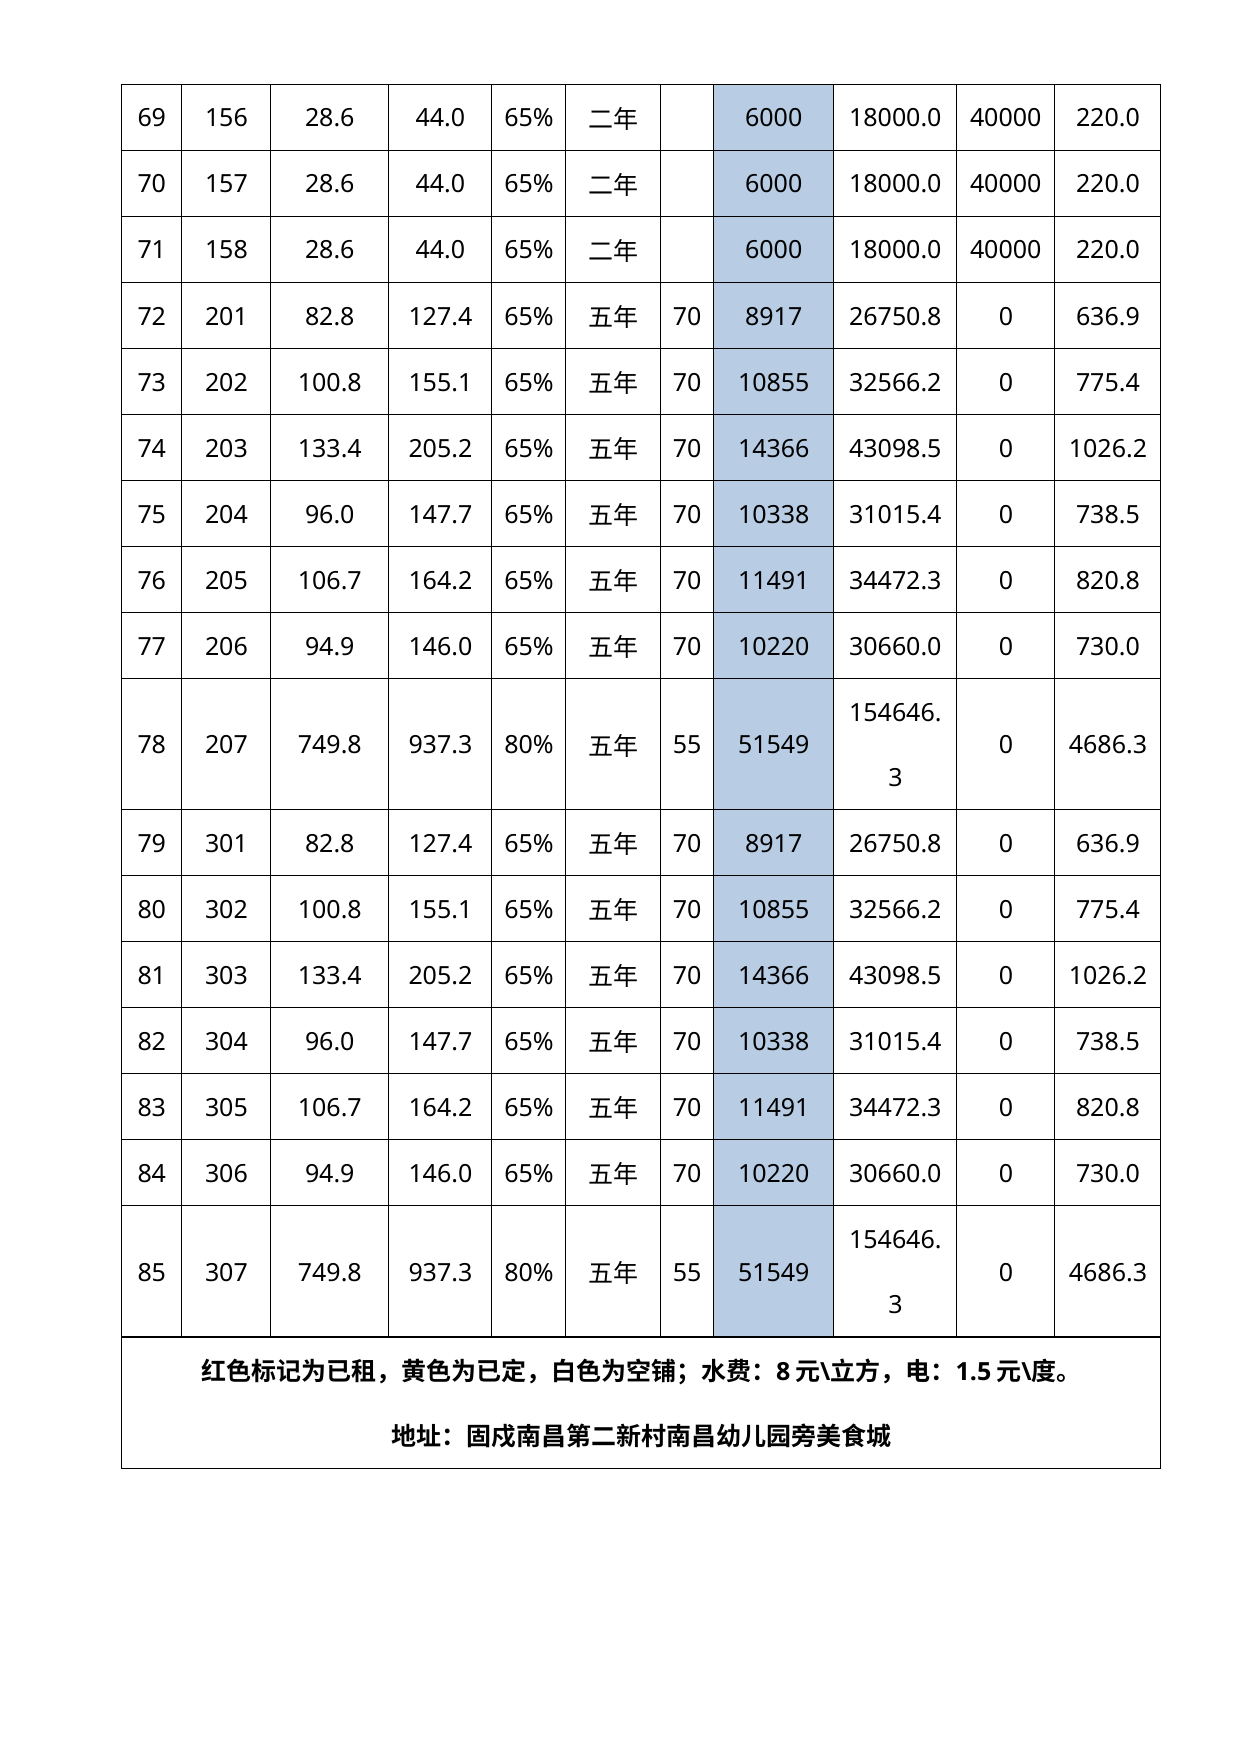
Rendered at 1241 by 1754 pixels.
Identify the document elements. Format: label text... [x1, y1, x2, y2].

table_cell 五年 [566, 1140, 660, 1205]
table_cell 305 [182, 1074, 270, 1139]
table_cell 1026.2 [1055, 415, 1160, 480]
table_cell 0 [957, 876, 1054, 941]
table_cell 31015.4 [834, 481, 956, 546]
table_cell 749.8 [271, 1206, 388, 1336]
table_cell 70 [661, 349, 713, 414]
table_cell [661, 85, 713, 150]
table_cell 146.0 [389, 613, 491, 678]
table_cell 158 [182, 217, 270, 282]
table_cell 83 [122, 1074, 181, 1139]
table_cell 82.8 [271, 283, 388, 348]
table_cell 65% [492, 349, 565, 414]
table_cell 10220 [714, 613, 833, 678]
table_cell 红色标记为已租，黄色为已定，白色为空铺；水费：8元\立方，电：1.5元\度。 地址：固戍南昌第二新村南昌幼儿园旁美食城 [122, 1338, 1160, 1467]
table_cell 70 [661, 942, 713, 1007]
table_cell 100.8 [271, 349, 388, 414]
table_cell 0 [957, 679, 1054, 809]
table_cell 80 [122, 876, 181, 941]
table_cell 43098.5 [834, 415, 956, 480]
table_cell 0 [957, 481, 1054, 546]
table_cell 156 [182, 85, 270, 150]
table_cell 636.9 [1055, 283, 1160, 348]
table_cell 65% [492, 217, 565, 282]
table_cell 10855 [714, 349, 833, 414]
table_cell 10220 [714, 1140, 833, 1205]
table_cell 28.6 [271, 85, 388, 150]
table_cell 44.0 [389, 217, 491, 282]
table_cell 127.4 [389, 283, 491, 348]
table_cell 55 [661, 679, 713, 809]
table_cell 18000.0 [834, 85, 956, 150]
table_cell 775.4 [1055, 349, 1160, 414]
table_cell 4686.3 [1055, 1206, 1160, 1336]
table_cell 70 [661, 810, 713, 875]
table_cell 70 [661, 1074, 713, 1139]
table_cell 65% [492, 1074, 565, 1139]
table_cell 40000 [957, 151, 1054, 216]
table_cell 820.8 [1055, 547, 1160, 612]
table_cell 五年 [566, 1074, 660, 1139]
table_cell 106.7 [271, 547, 388, 612]
table_cell 937.3 [389, 1206, 491, 1336]
table_cell 81 [122, 942, 181, 1007]
table_cell 44.0 [389, 85, 491, 150]
table_cell 70 [661, 1008, 713, 1073]
table_cell 220.0 [1055, 151, 1160, 216]
table_cell 155.1 [389, 876, 491, 941]
table_cell 6000 [714, 217, 833, 282]
table_cell 65% [492, 1008, 565, 1073]
table_cell 80% [492, 679, 565, 809]
table_cell 五年 [566, 679, 660, 809]
table_cell 730.0 [1055, 613, 1160, 678]
table_cell 51549 [714, 679, 833, 809]
table_cell [661, 217, 713, 282]
table_cell 70 [661, 1140, 713, 1205]
table_cell 44.0 [389, 151, 491, 216]
table_cell 30660.0 [834, 1140, 956, 1205]
table_cell 164.2 [389, 547, 491, 612]
table_cell 205 [182, 547, 270, 612]
table_cell 164.2 [389, 1074, 491, 1139]
table_cell 五年 [566, 547, 660, 612]
table_cell 307 [182, 1206, 270, 1336]
table_cell 43098.5 [834, 942, 956, 1007]
table_cell 820.8 [1055, 1074, 1160, 1139]
table_cell 96.0 [271, 1008, 388, 1073]
table_cell 147.7 [389, 1008, 491, 1073]
table_cell 40000 [957, 217, 1054, 282]
table_cell 6000 [714, 151, 833, 216]
table_cell 70 [661, 547, 713, 612]
table_cell 40000 [957, 85, 1054, 150]
table_cell 70 [661, 415, 713, 480]
table_cell 0 [957, 1074, 1054, 1139]
table_cell 65% [492, 85, 565, 150]
table_cell 133.4 [271, 942, 388, 1007]
table_cell 154646.3 [834, 679, 956, 809]
table_cell 11491 [714, 1074, 833, 1139]
table_cell 730.0 [1055, 1140, 1160, 1205]
table_cell 206 [182, 613, 270, 678]
table_cell 70 [661, 481, 713, 546]
table_cell 14366 [714, 415, 833, 480]
table_cell 28.6 [271, 151, 388, 216]
table_cell 94.9 [271, 613, 388, 678]
table_cell 82.8 [271, 810, 388, 875]
table_cell 65% [492, 415, 565, 480]
table_cell 1026.2 [1055, 942, 1160, 1007]
table_cell 79 [122, 810, 181, 875]
table_cell 0 [957, 810, 1054, 875]
table_cell 18000.0 [834, 217, 956, 282]
table_cell 77 [122, 613, 181, 678]
table_cell 85 [122, 1206, 181, 1336]
table_cell 0 [957, 1008, 1054, 1073]
table_cell 306 [182, 1140, 270, 1205]
table_cell 205.2 [389, 942, 491, 1007]
table_cell 34472.3 [834, 1074, 956, 1139]
table_cell 65% [492, 810, 565, 875]
table_cell 94.9 [271, 1140, 388, 1205]
table_cell 74 [122, 415, 181, 480]
table_cell 73 [122, 349, 181, 414]
table_cell 0 [957, 349, 1054, 414]
table_cell 31015.4 [834, 1008, 956, 1073]
table_cell 155.1 [389, 349, 491, 414]
table_cell 69 [122, 85, 181, 150]
table_cell 32566.2 [834, 349, 956, 414]
table_cell 157 [182, 151, 270, 216]
table_cell 32566.2 [834, 876, 956, 941]
table_cell 84 [122, 1140, 181, 1205]
table_cell 6000 [714, 85, 833, 150]
table_cell 65% [492, 151, 565, 216]
table_cell 51549 [714, 1206, 833, 1336]
table_cell 0 [957, 613, 1054, 678]
table_cell 65% [492, 547, 565, 612]
table_cell 65% [492, 481, 565, 546]
table_cell 636.9 [1055, 810, 1160, 875]
table_cell 71 [122, 217, 181, 282]
table_cell 204 [182, 481, 270, 546]
table_cell 72 [122, 283, 181, 348]
table_cell 五年 [566, 283, 660, 348]
table_cell 34472.3 [834, 547, 956, 612]
table_cell 0 [957, 942, 1054, 1007]
table_cell 80% [492, 1206, 565, 1336]
table_cell 82 [122, 1008, 181, 1073]
table_cell 70 [661, 876, 713, 941]
table_cell 78 [122, 679, 181, 809]
table_cell 146.0 [389, 1140, 491, 1205]
table_cell 10338 [714, 1008, 833, 1073]
table_cell 301 [182, 810, 270, 875]
table_cell 二年 [566, 151, 660, 216]
table_cell 106.7 [271, 1074, 388, 1139]
table_cell 70 [661, 613, 713, 678]
table_cell 五年 [566, 1206, 660, 1336]
table_cell 302 [182, 876, 270, 941]
table_cell 五年 [566, 942, 660, 1007]
table_cell 96.0 [271, 481, 388, 546]
table_cell 0 [957, 415, 1054, 480]
table_cell 202 [182, 349, 270, 414]
table_cell 205.2 [389, 415, 491, 480]
table_cell 8917 [714, 283, 833, 348]
table_cell 65% [492, 283, 565, 348]
table_cell 201 [182, 283, 270, 348]
table_cell 30660.0 [834, 613, 956, 678]
table_cell 18000.0 [834, 151, 956, 216]
table_cell 749.8 [271, 679, 388, 809]
table_cell 10855 [714, 876, 833, 941]
table_cell 203 [182, 415, 270, 480]
table_cell 五年 [566, 810, 660, 875]
table_cell 70 [661, 283, 713, 348]
table_cell 0 [957, 283, 1054, 348]
table_cell 154646.3 [834, 1206, 956, 1336]
table_cell 738.5 [1055, 481, 1160, 546]
table_cell 26750.8 [834, 810, 956, 875]
table_cell 65% [492, 876, 565, 941]
table_cell 8917 [714, 810, 833, 875]
table_cell 304 [182, 1008, 270, 1073]
table_cell 五年 [566, 481, 660, 546]
table_cell 133.4 [271, 415, 388, 480]
table_cell 二年 [566, 217, 660, 282]
table_cell 303 [182, 942, 270, 1007]
table_cell 65% [492, 942, 565, 1007]
table_cell [661, 151, 713, 216]
table_cell 147.7 [389, 481, 491, 546]
table_cell 100.8 [271, 876, 388, 941]
table_cell 207 [182, 679, 270, 809]
table_cell 26750.8 [834, 283, 956, 348]
table_cell 五年 [566, 1008, 660, 1073]
table_cell 220.0 [1055, 85, 1160, 150]
table_cell 76 [122, 547, 181, 612]
table_cell 10338 [714, 481, 833, 546]
table_cell 65% [492, 1140, 565, 1205]
table_cell 937.3 [389, 679, 491, 809]
table_cell 775.4 [1055, 876, 1160, 941]
table_cell 11491 [714, 547, 833, 612]
table_cell 二年 [566, 85, 660, 150]
table_cell 738.5 [1055, 1008, 1160, 1073]
table_cell 0 [957, 1140, 1054, 1205]
table_cell 五年 [566, 613, 660, 678]
table_cell 五年 [566, 876, 660, 941]
table_cell 0 [957, 547, 1054, 612]
table_cell 28.6 [271, 217, 388, 282]
table_cell 70 [122, 151, 181, 216]
table_cell 65% [492, 613, 565, 678]
table_cell 14366 [714, 942, 833, 1007]
table_cell 55 [661, 1206, 713, 1336]
table_cell 4686.3 [1055, 679, 1160, 809]
table_cell 五年 [566, 349, 660, 414]
table_cell 220.0 [1055, 217, 1160, 282]
table_cell 127.4 [389, 810, 491, 875]
table_cell 五年 [566, 415, 660, 480]
table_cell 0 [957, 1206, 1054, 1336]
table_cell 75 [122, 481, 181, 546]
